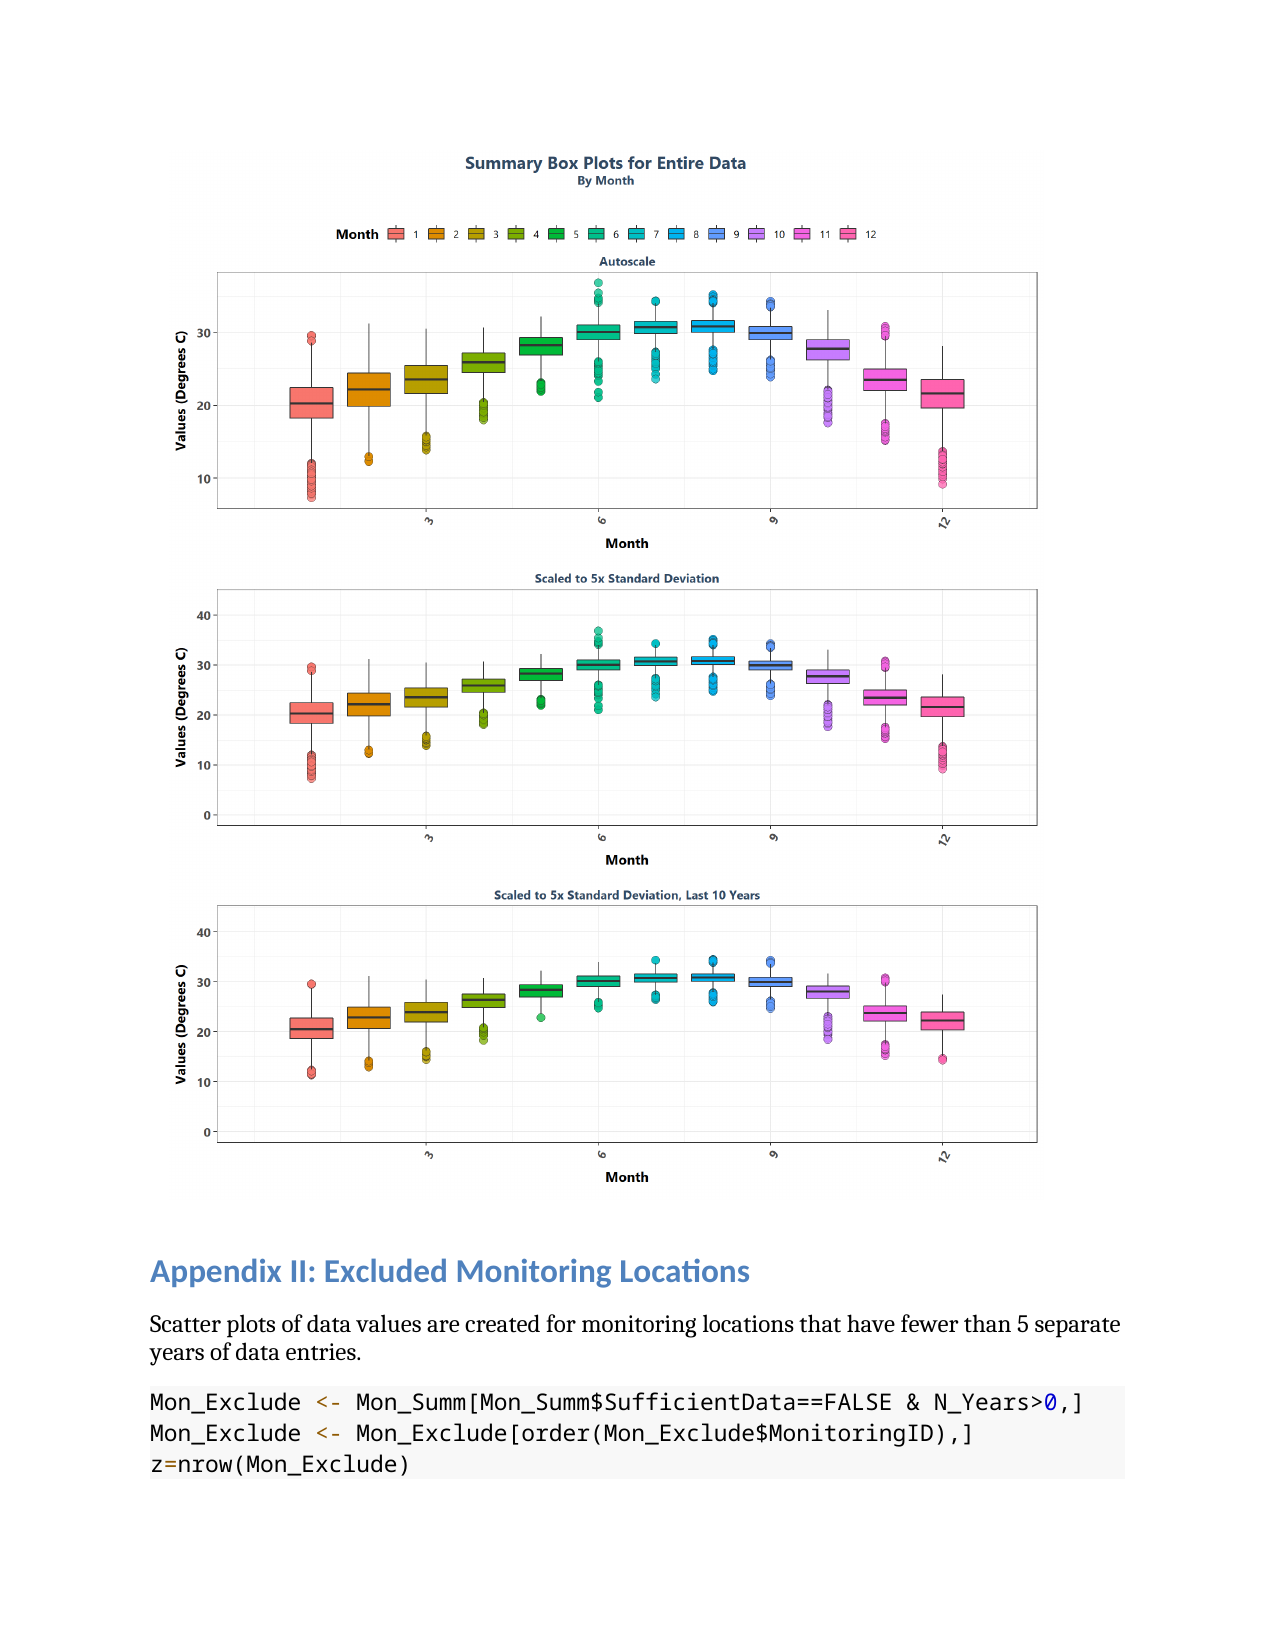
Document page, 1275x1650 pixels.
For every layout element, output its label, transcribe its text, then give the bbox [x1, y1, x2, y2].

text Scatter plots of data values are created for monitoring locations that have fewer than 5 separate years of data entries. [150, 1309, 1125, 1367]
subtitle Appendix II: Excluded Monitoring Locations [150, 1250, 1125, 1291]
picture [168, 150, 1044, 1200]
